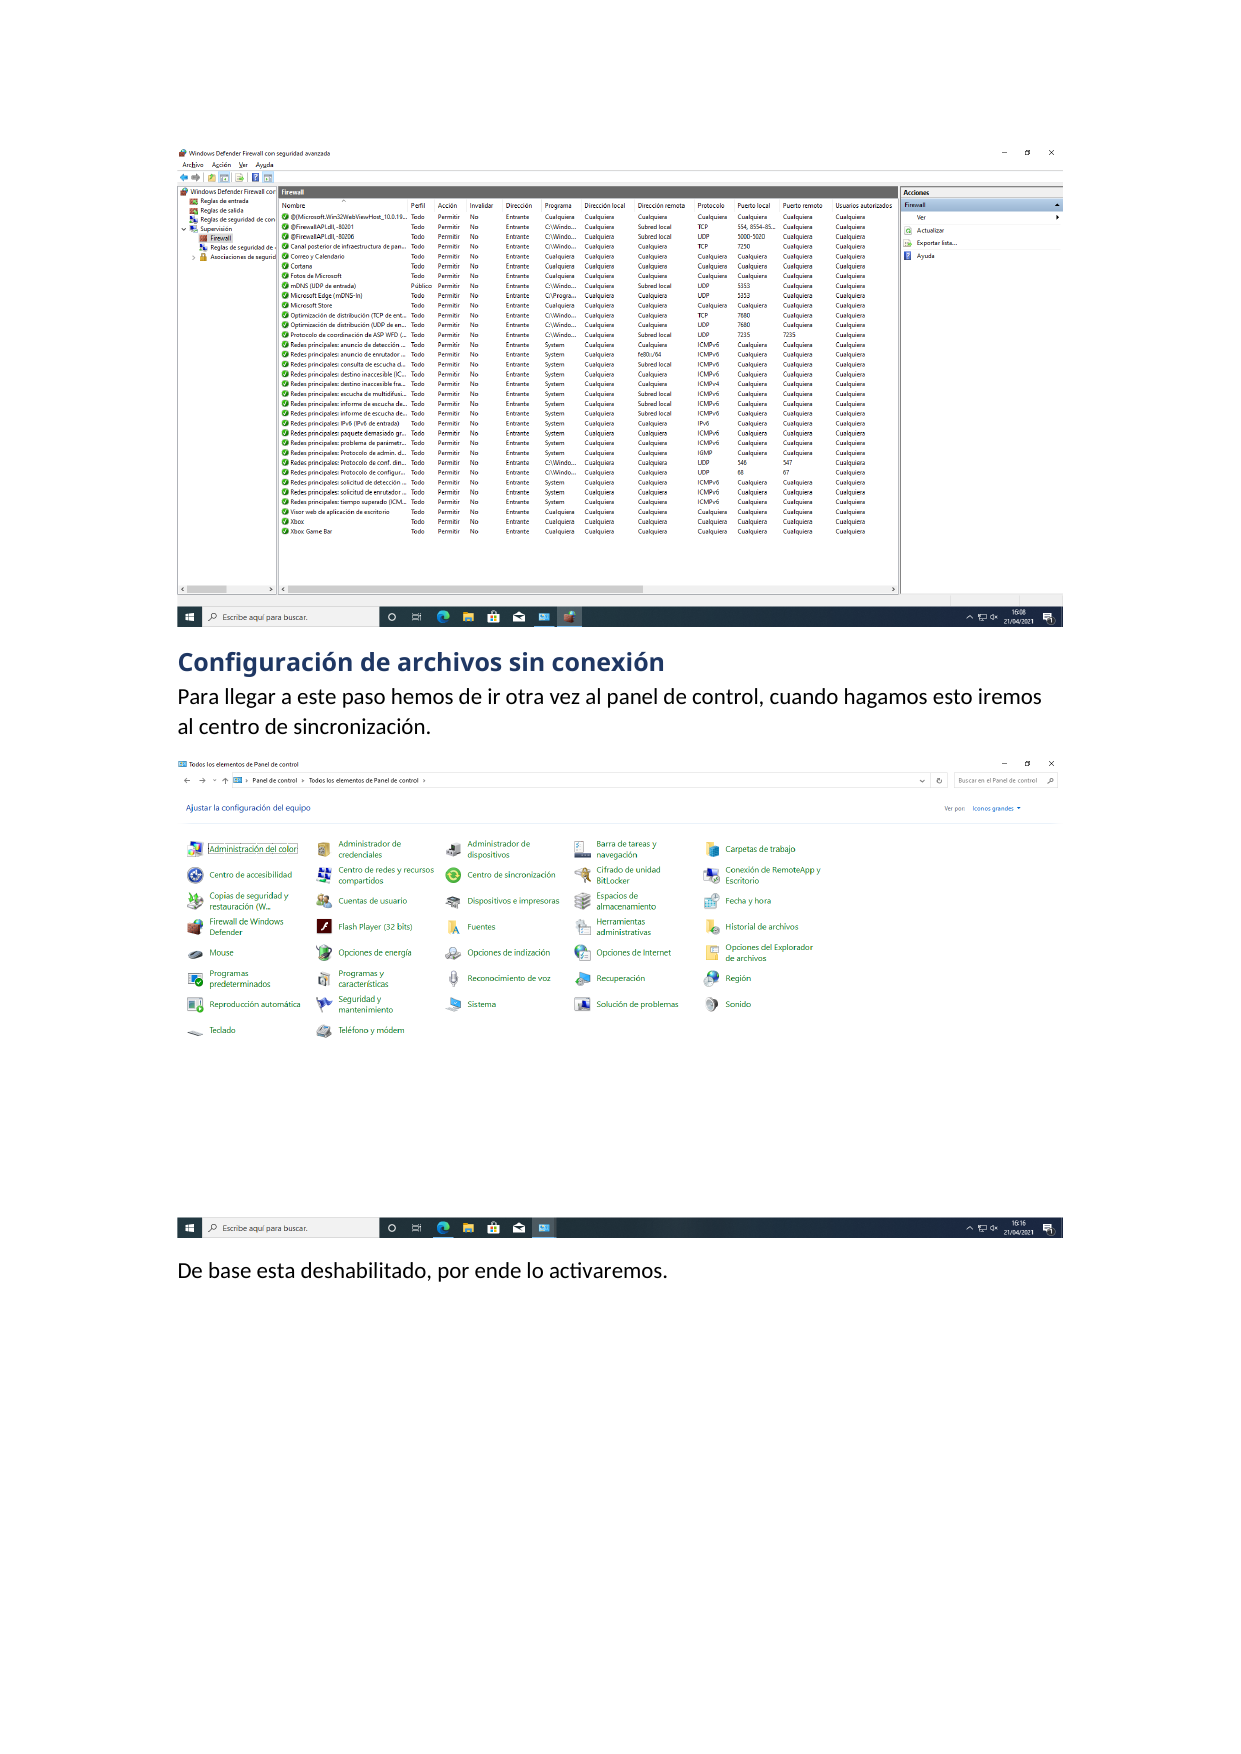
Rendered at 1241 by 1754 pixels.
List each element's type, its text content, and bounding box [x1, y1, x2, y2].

subtitle Configuración de archivos sin conexión [177, 645, 1063, 679]
text Para llegar a este paso hemos de ir otra vez al panel de control, cuando hagamos esto iremos al centro de sincronización. [177, 682, 1063, 740]
picture [177, 147, 1063, 627]
text De base esta deshabilitado, por ende lo activaremos. [177, 1256, 1063, 1284]
picture [177, 758, 1063, 1238]
